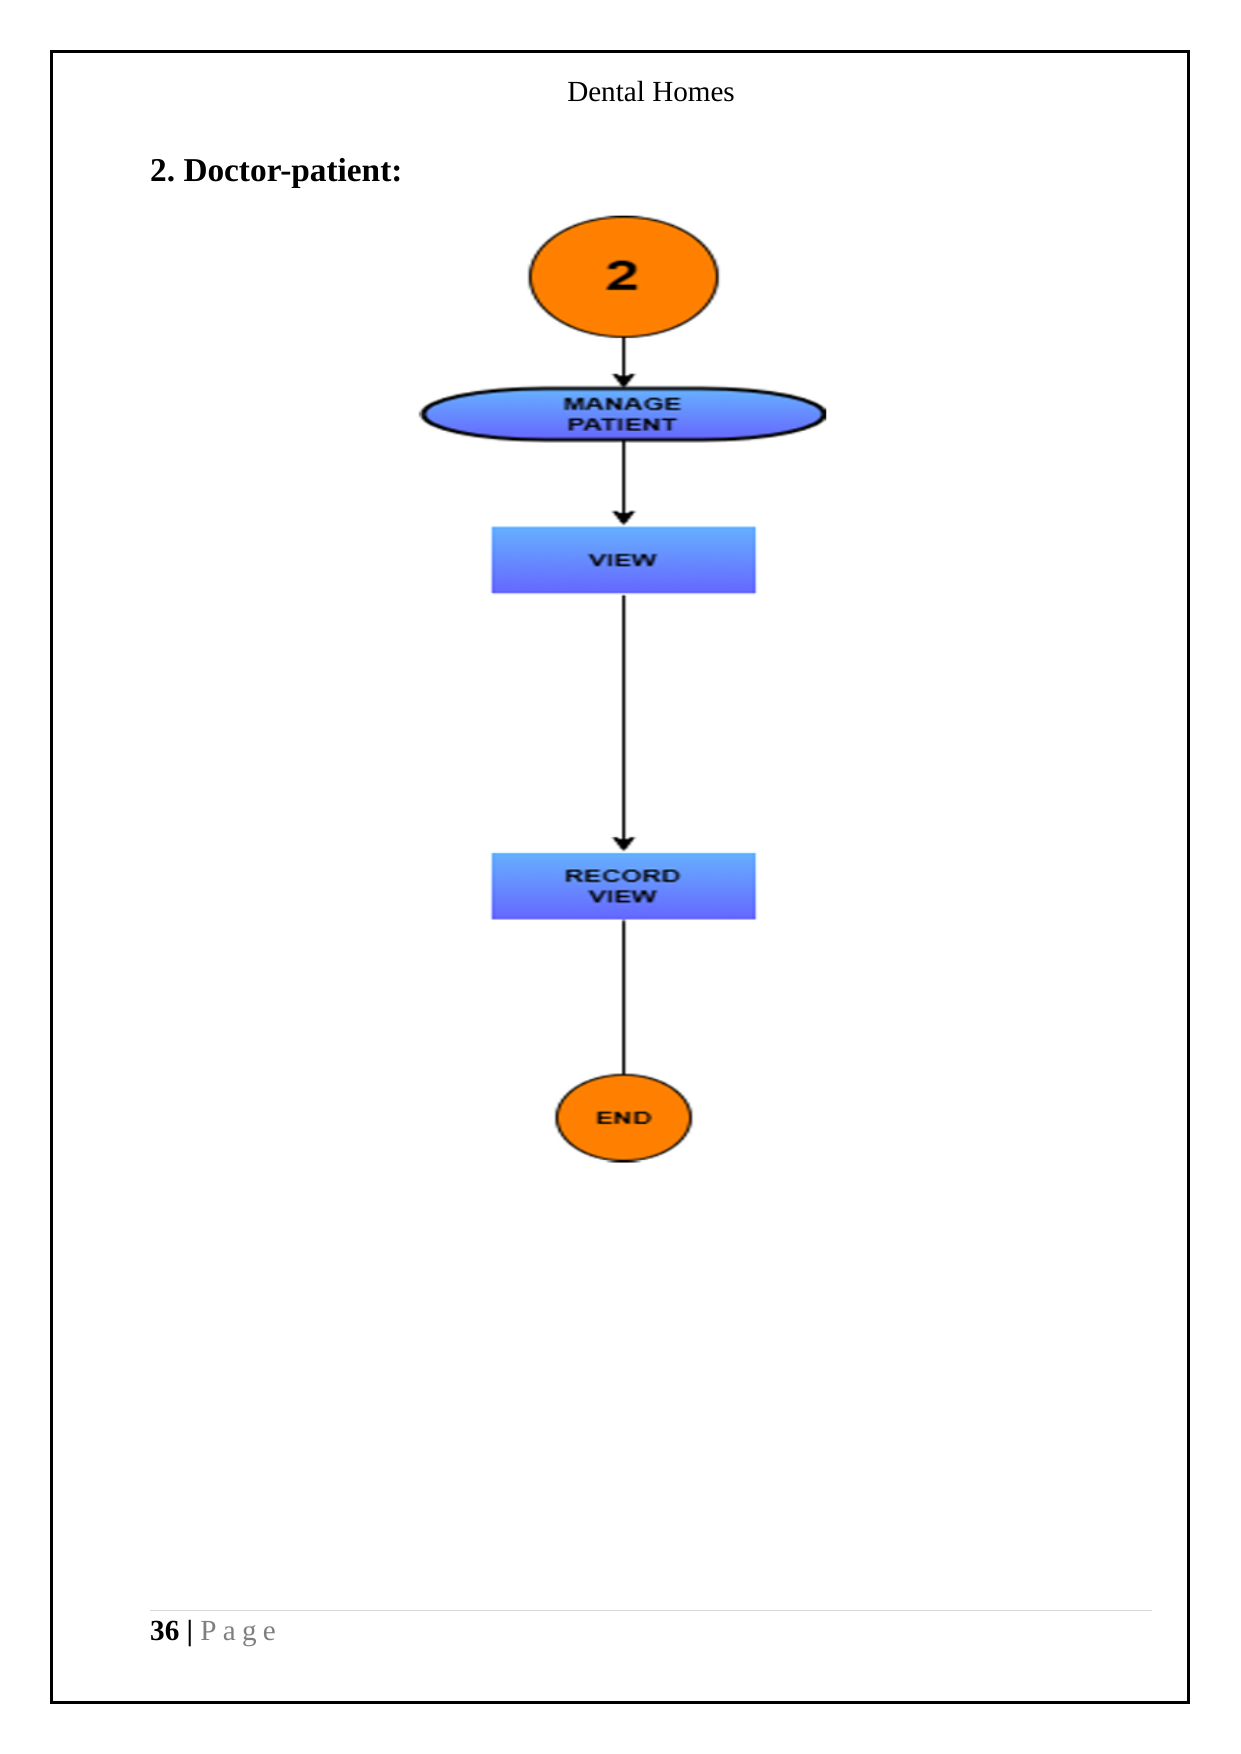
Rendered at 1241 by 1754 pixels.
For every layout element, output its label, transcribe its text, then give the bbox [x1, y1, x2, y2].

picture [150, 188, 943, 1180]
text 2. Doctor-patient: [150, 150, 1152, 188]
